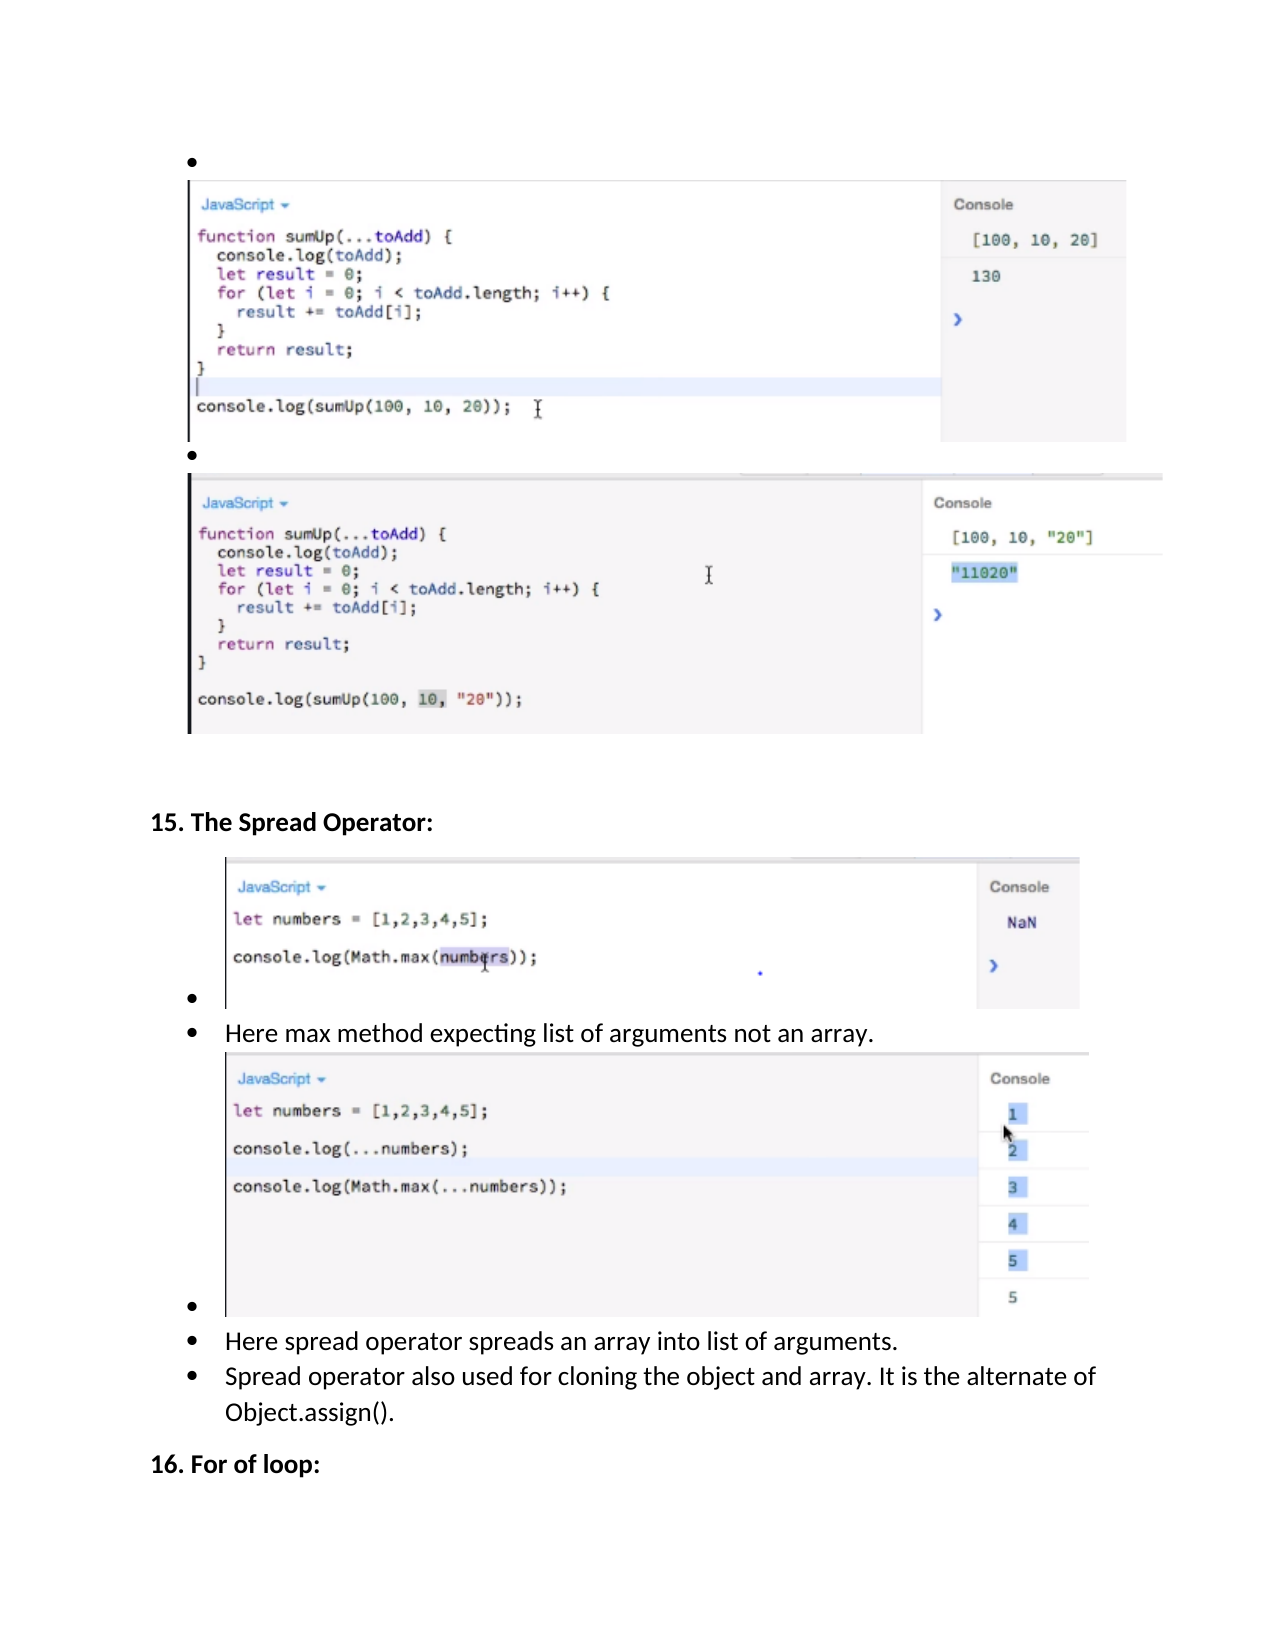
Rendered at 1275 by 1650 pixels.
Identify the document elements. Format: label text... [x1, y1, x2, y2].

text 16. For of loop: [150, 1447, 1125, 1481]
list Spread operator also used for cloning the object and array. It is the alternate of Object.assign(). [187, 1359, 1125, 1428]
picture [187, 473, 1163, 734]
list Here spread operator spreads an array into list of arguments. [187, 1324, 1125, 1357]
picture [225, 1052, 1089, 1317]
picture [187, 180, 1127, 442]
text 15. The Spread Operator: [150, 805, 1125, 838]
list Here max method expecting list of arguments not an array. [187, 1016, 1125, 1049]
picture [225, 857, 1080, 1009]
